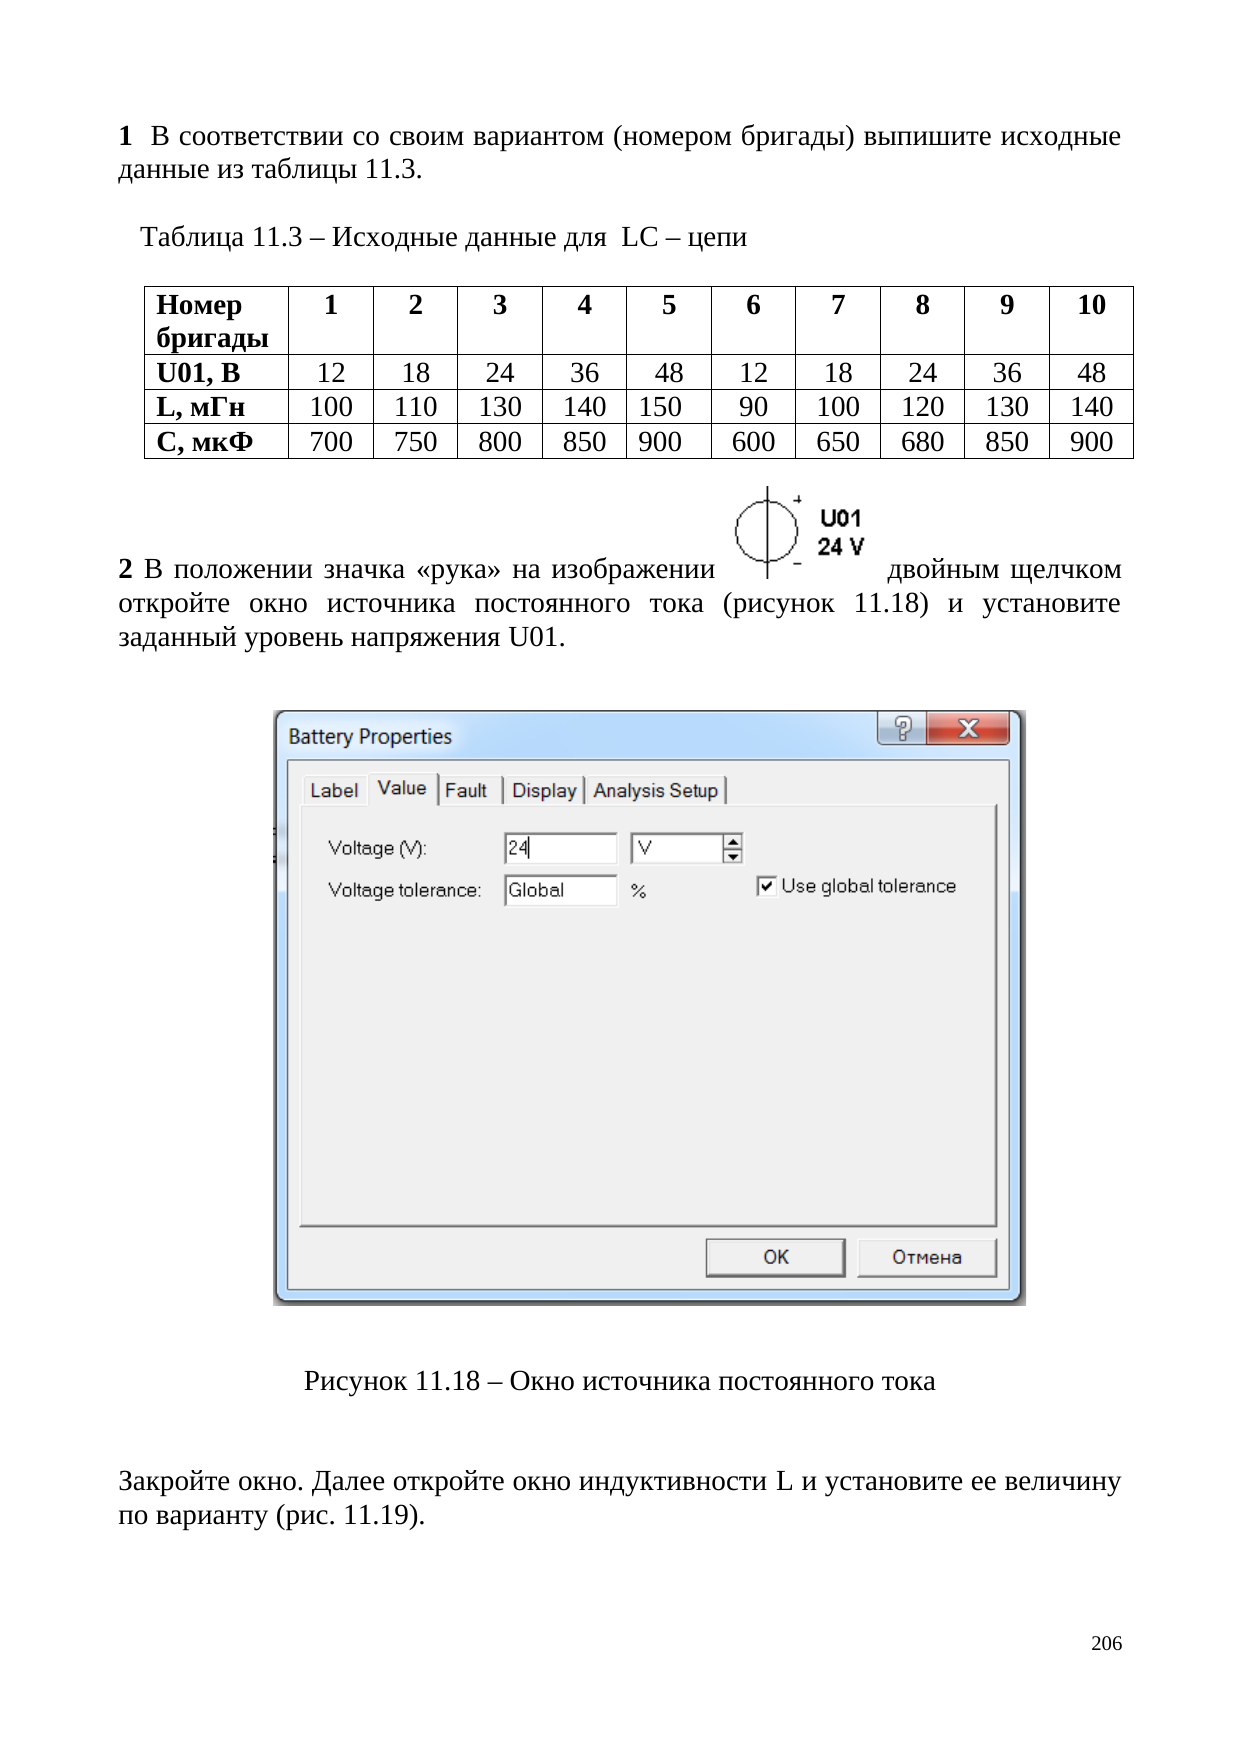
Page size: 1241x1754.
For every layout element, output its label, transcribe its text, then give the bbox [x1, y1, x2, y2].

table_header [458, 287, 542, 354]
text 2 В положении значка «рука» на изображении двойным щелчком откройте окно источника постоянного тока (рисунок 11.18) и установите заданный уровень напряжения U01. [118, 487, 1122, 652]
text Таблица 11.3 – Исходные данные для LC – цепи [118, 219, 1122, 252]
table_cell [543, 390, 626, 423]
text Рисунок 11.18 – Окно источника постоянного тока [118, 1363, 1122, 1396]
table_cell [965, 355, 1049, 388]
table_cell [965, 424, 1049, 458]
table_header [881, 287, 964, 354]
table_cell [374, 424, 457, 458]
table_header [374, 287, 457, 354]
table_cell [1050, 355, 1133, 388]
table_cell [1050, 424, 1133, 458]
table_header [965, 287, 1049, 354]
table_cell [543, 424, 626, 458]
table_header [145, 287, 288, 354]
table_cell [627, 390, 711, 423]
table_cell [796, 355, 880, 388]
picture [273, 710, 1027, 1306]
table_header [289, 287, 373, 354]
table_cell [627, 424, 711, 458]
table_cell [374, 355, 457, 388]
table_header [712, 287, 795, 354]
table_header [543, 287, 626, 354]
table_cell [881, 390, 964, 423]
text Закройте окно. Далее откройте окно индуктивности L и установите ее величину по варианту (рис. 11.19). [118, 1463, 1122, 1531]
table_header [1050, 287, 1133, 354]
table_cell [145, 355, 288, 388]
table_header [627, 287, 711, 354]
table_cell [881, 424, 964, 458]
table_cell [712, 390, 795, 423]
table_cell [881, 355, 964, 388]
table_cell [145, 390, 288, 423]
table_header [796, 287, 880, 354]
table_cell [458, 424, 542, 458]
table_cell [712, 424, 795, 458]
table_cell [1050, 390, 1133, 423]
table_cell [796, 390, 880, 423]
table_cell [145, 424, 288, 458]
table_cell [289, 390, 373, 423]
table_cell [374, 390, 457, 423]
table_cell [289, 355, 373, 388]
text 1 В соответствии со своим вариантом (номером бригады) выпишите исходные данные из таблицы 11.3. [118, 118, 1122, 185]
picture [726, 486, 877, 579]
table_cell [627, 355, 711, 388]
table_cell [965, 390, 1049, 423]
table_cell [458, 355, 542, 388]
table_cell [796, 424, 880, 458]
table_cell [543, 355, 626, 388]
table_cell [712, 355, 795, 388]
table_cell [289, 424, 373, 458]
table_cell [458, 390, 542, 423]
